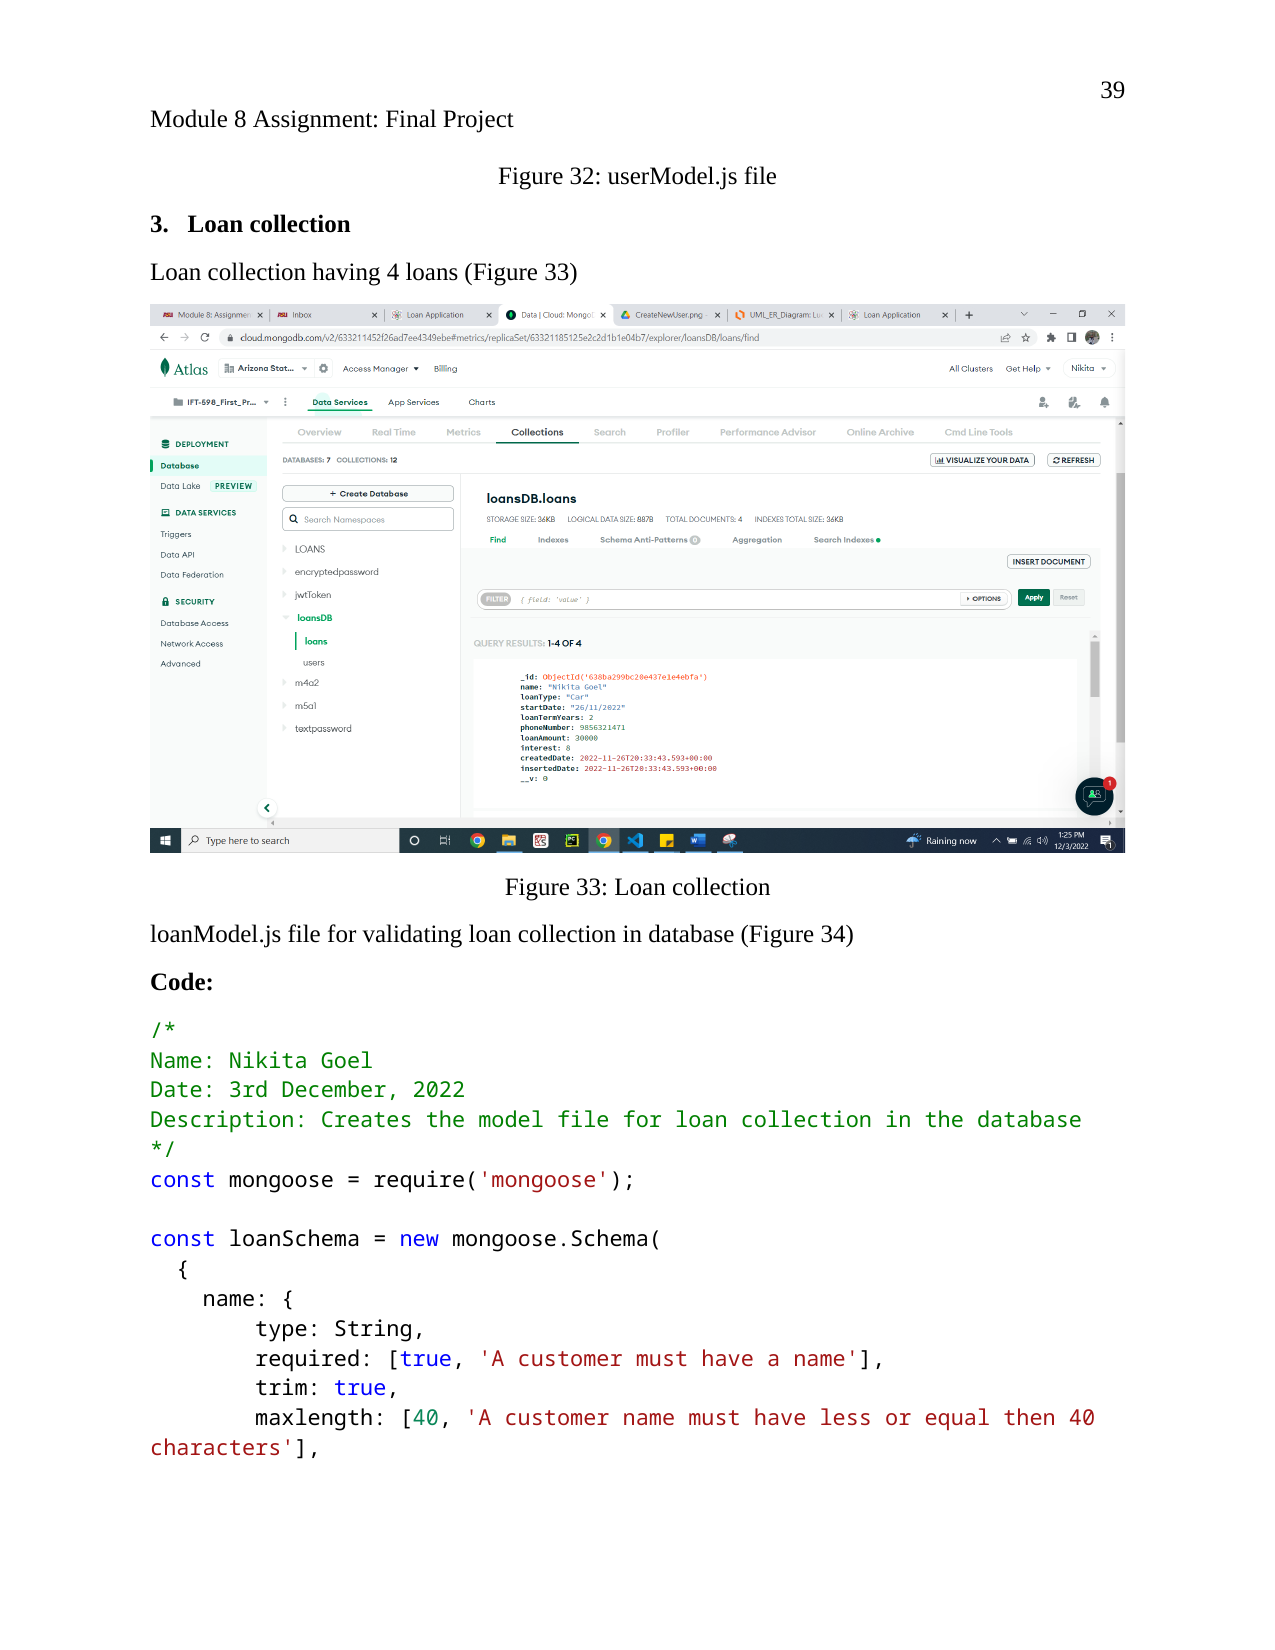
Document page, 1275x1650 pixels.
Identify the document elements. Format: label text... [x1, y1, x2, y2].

text const loanSchema = new mongoose.Schema( [150, 1223, 1125, 1253]
text Code: [150, 967, 1125, 996]
text Description: Creates the model file for loan collection in the database [150, 1104, 1125, 1134]
list Loan collection [150, 209, 1125, 238]
text maxlength: [40, 'A customer name must have less or equal then 40 characters'], [150, 1402, 1125, 1462]
text trim: true, [150, 1372, 1125, 1402]
text Name: Nikita Goel [150, 1044, 1125, 1074]
text Figure 32: userModel.js file [150, 161, 1125, 190]
text Figure 33: Loan collection [150, 872, 1125, 900]
text type: String, [150, 1313, 1125, 1342]
text name: { [150, 1283, 1125, 1313]
text */ [150, 1134, 1125, 1164]
text loanModel.js file for validating loan collection in database (Figure 34) [150, 919, 1125, 948]
text required: [true, 'A customer must have a name'], [150, 1342, 1125, 1372]
picture [150, 304, 1125, 853]
text const mongoose = require('mongoose'); [150, 1164, 1125, 1193]
text /* [150, 1015, 1125, 1044]
text { [150, 1253, 1125, 1283]
text Date: 3rd December, 2022 [150, 1074, 1125, 1104]
text Loan collection having 4 loans (Figure 33) [150, 257, 1125, 285]
